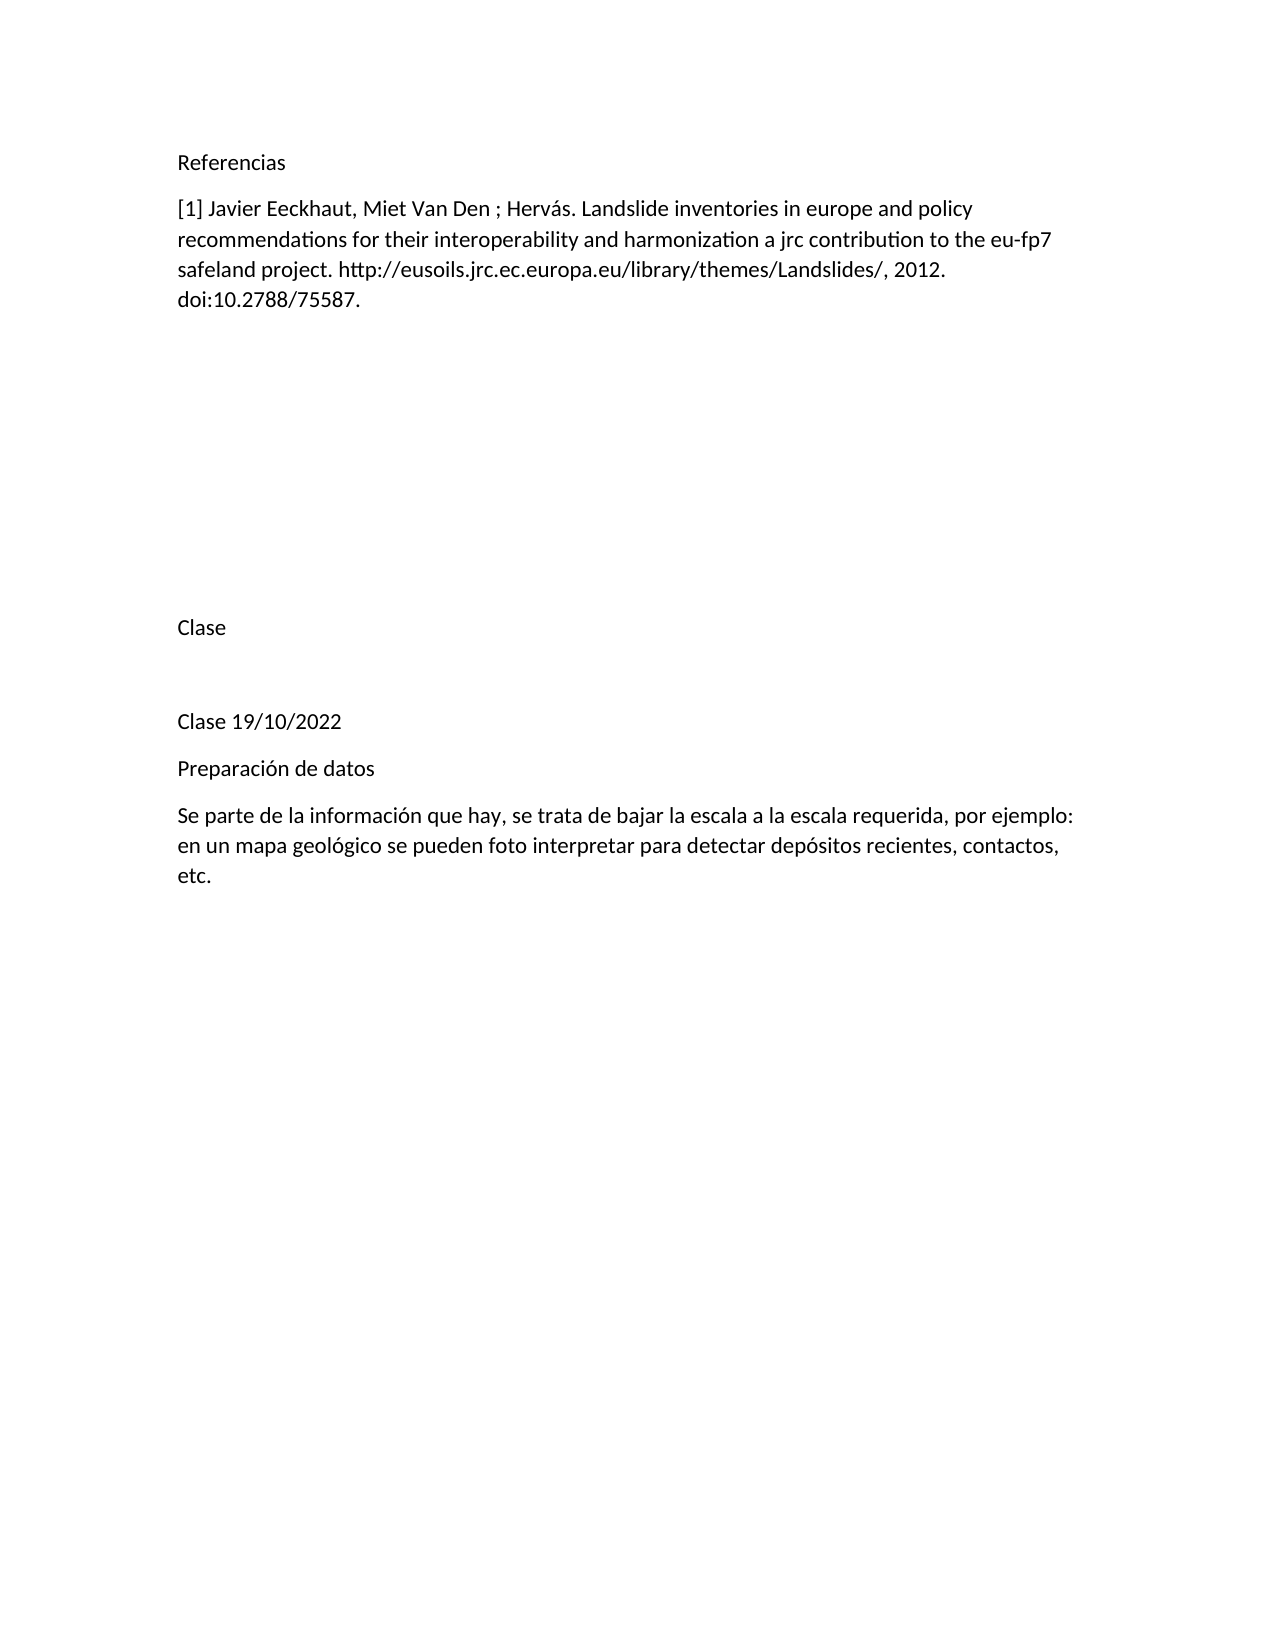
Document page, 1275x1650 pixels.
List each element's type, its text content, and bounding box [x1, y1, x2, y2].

text [1] Javier Eeckhaut, Miet Van Den ; Hervás. Landslide inventories in europe and policy recommendations for their interoperability and harmonization a jrc contribution to the eu-fp7 safeland project. http://eusoils.jrc.ec.europa.eu/library/themes/Landslides/, 2012. doi:10.2788/75587. [177, 194, 1098, 313]
text Clase 19/10/2022 [177, 707, 1098, 735]
text Referencias [177, 148, 1098, 176]
text Se parte de la información que hay, se trata de bajar la escala a la escala requerida, por ejemplo: en un mapa geológico se pueden foto interpretar para detectar depósitos recientes, contactos, etc. [177, 801, 1098, 889]
text Clase [177, 613, 1098, 641]
text Preparación de datos [177, 754, 1098, 782]
